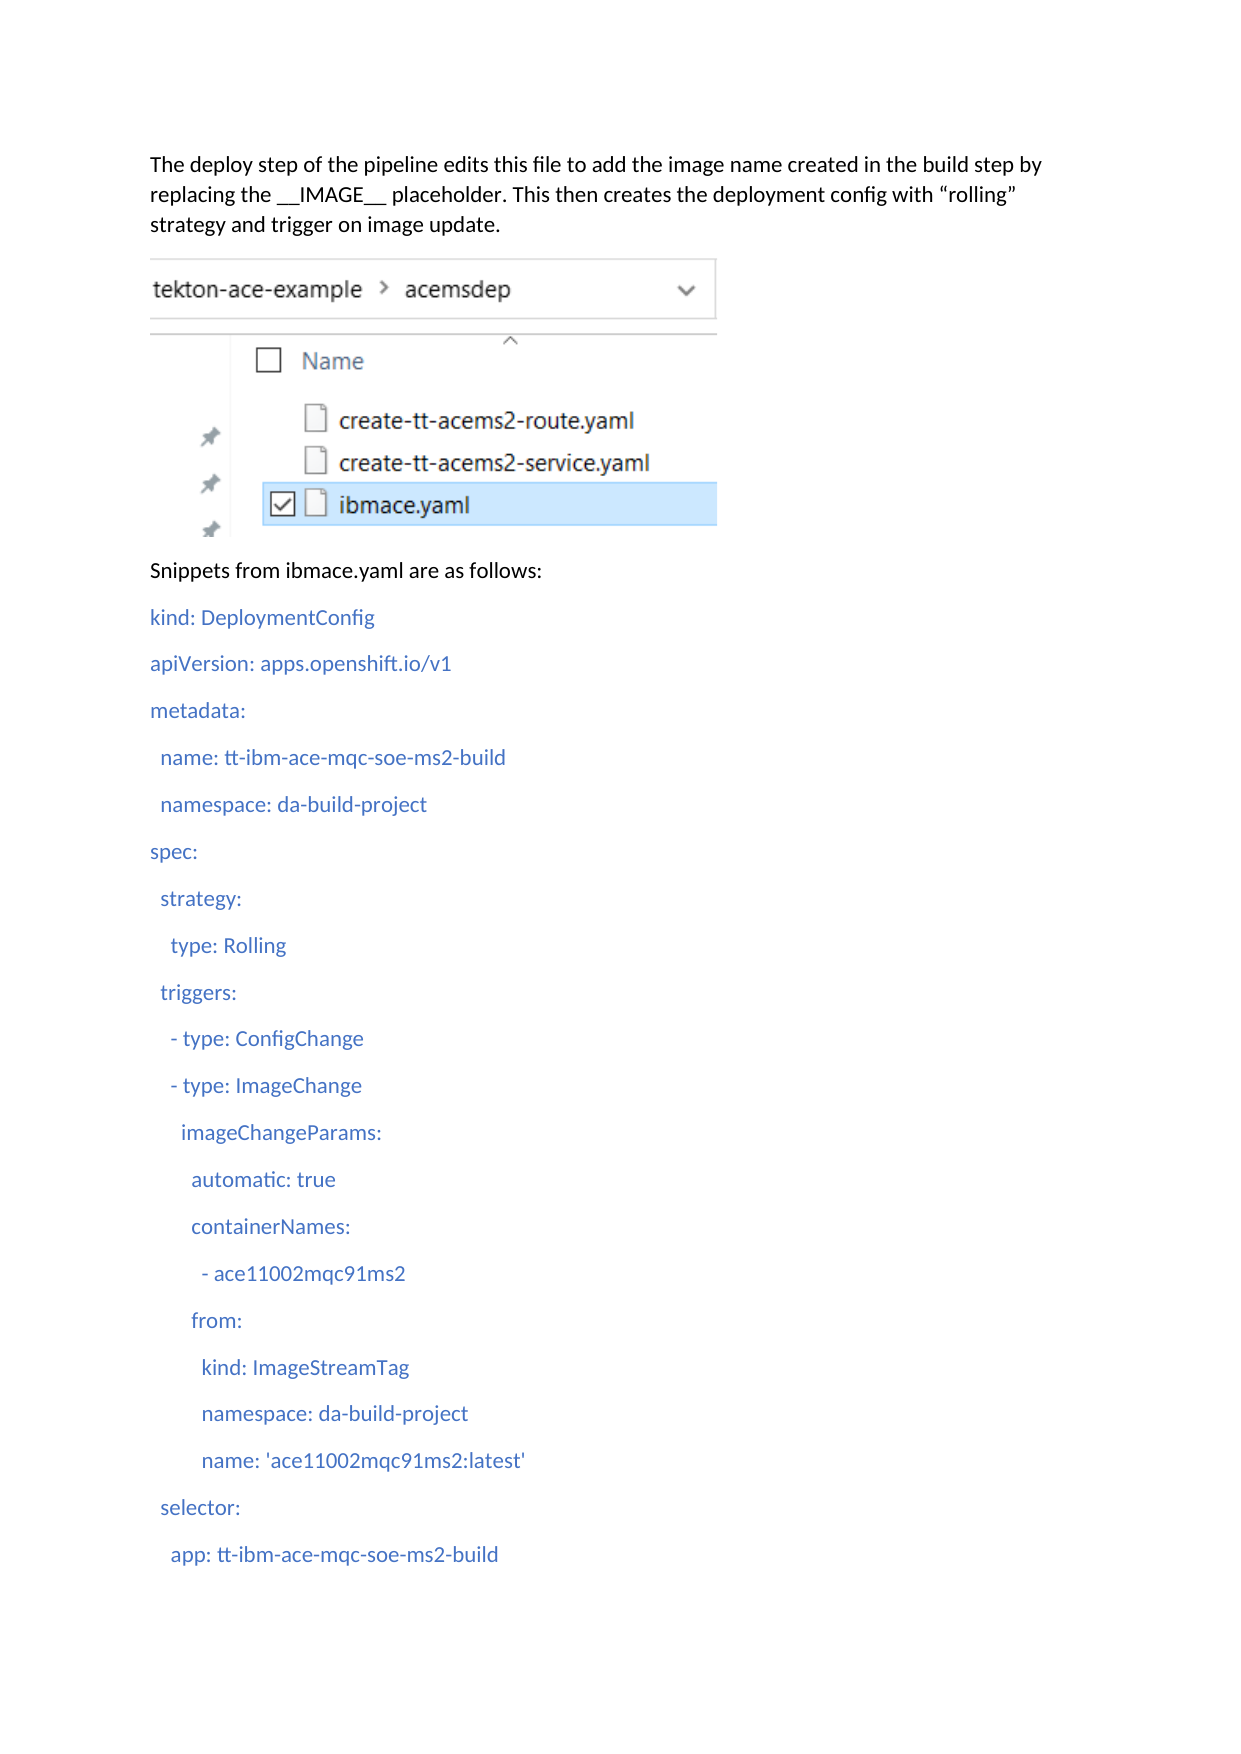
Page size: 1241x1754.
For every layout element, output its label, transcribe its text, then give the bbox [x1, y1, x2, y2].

text - type: ConfigChange [150, 1024, 1090, 1053]
text from: [150, 1306, 1090, 1334]
text - type: ImageChange [150, 1071, 1090, 1099]
text kind: ImageStreamTag [150, 1353, 1090, 1381]
text metadata: [150, 696, 1090, 724]
picture [150, 257, 718, 537]
text name: tt-ibm-ace-mqc-soe-ms2-build [150, 743, 1090, 771]
text The deploy step of the pipeline edits this file to add the image name created in the build step by replacing the __IMAGE__ placeholder. This then creates the deployment config with “rolling” strategy and trigger on image update. [150, 150, 1090, 238]
text triggers: [150, 978, 1090, 1006]
text app: tt-ibm-ace-mqc-soe-ms2-build [150, 1540, 1090, 1568]
text kind: DeploymentConfig [150, 603, 1090, 631]
text strategy: [150, 884, 1090, 912]
text name: 'ace11002mqc91ms2:latest' [150, 1446, 1090, 1474]
text namespace: da-build-project [150, 790, 1090, 818]
text apiVersion: apps.openshift.io/v1 [150, 649, 1090, 678]
text namespace: da-build-project [150, 1399, 1090, 1428]
text Snippets from ibmace.yaml are as follows: [150, 556, 1090, 584]
text spec: [150, 837, 1090, 865]
text automatic: true [150, 1165, 1090, 1193]
text - ace11002mqc91ms2 [150, 1259, 1090, 1287]
text imageChangeParams: [150, 1118, 1090, 1146]
text selector: [150, 1493, 1090, 1521]
text containerNames: [150, 1212, 1090, 1240]
text type: Rolling [150, 931, 1090, 959]
